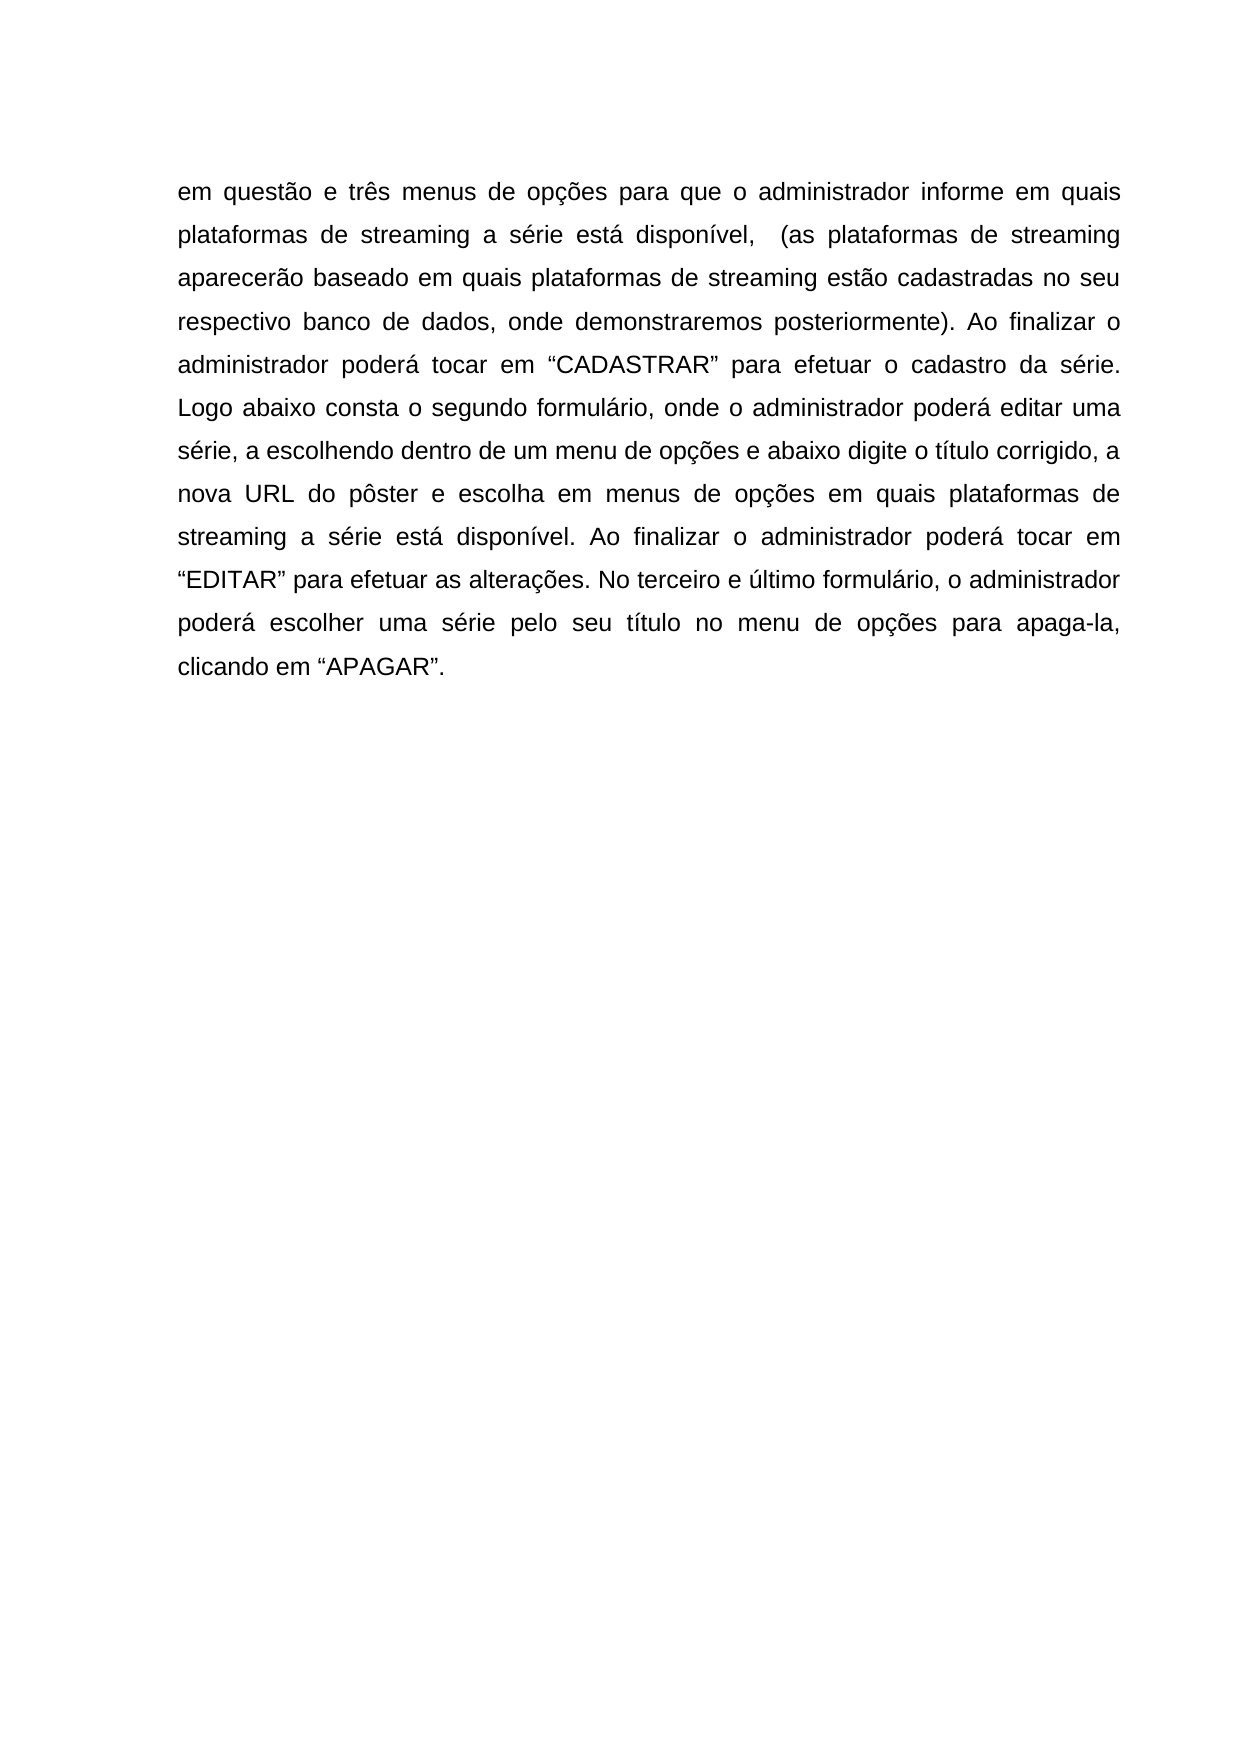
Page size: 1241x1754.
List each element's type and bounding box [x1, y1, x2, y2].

text [177, 177, 1122, 680]
